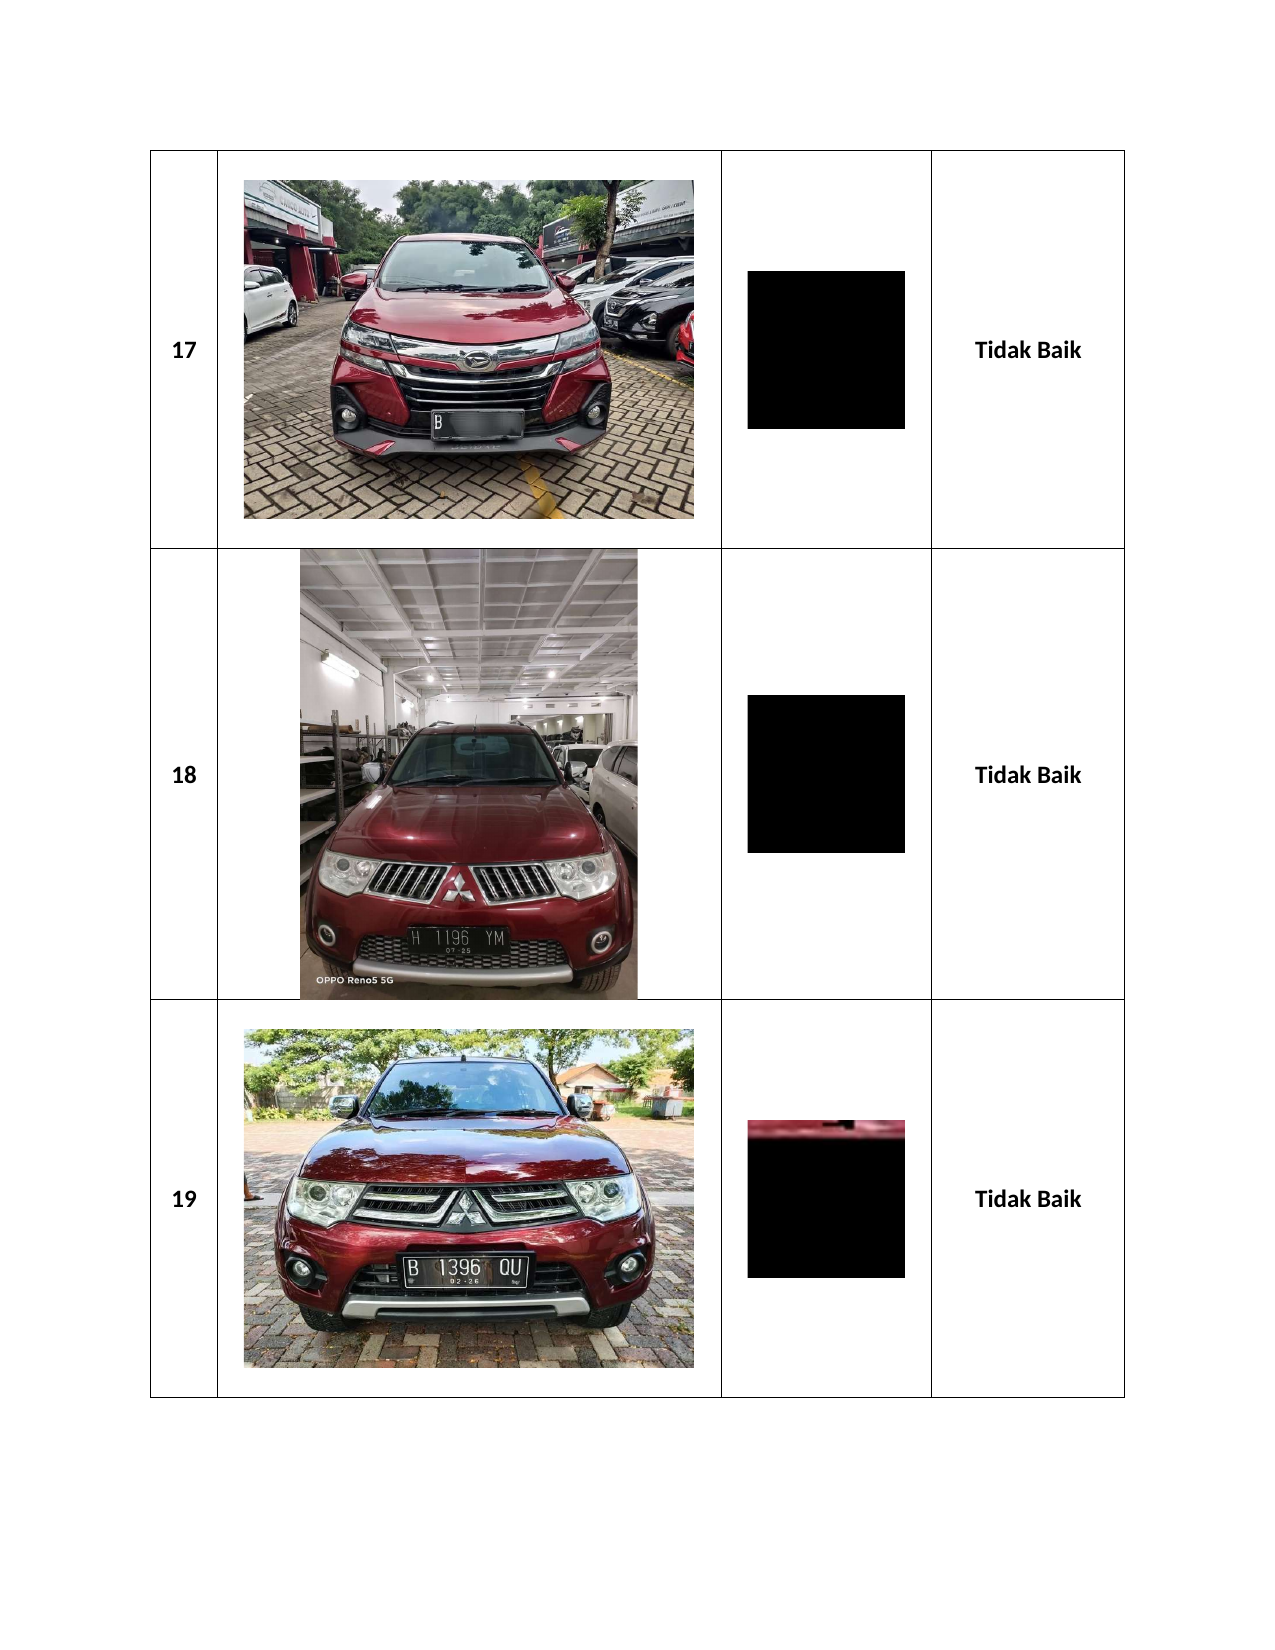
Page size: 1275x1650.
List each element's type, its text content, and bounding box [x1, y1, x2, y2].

picture [747, 695, 905, 853]
table_cell Tidak Baik [932, 1000, 1124, 1397]
picture [243, 1029, 694, 1368]
table_cell 19 [151, 1000, 217, 1397]
table_cell [638, 549, 721, 999]
table_cell [722, 151, 931, 548]
picture [747, 271, 905, 429]
table_cell Tidak Baik [932, 549, 1124, 999]
table_cell 18 [151, 549, 217, 999]
table_cell [218, 549, 300, 999]
table_cell 17 [151, 151, 217, 548]
table_cell [722, 1000, 931, 1397]
table_cell [218, 151, 721, 548]
table_cell [218, 1000, 721, 1397]
table_cell Tidak Baik [932, 151, 1124, 548]
picture [747, 1120, 905, 1278]
picture [300, 549, 638, 1000]
picture [243, 180, 694, 519]
table_cell [722, 549, 931, 999]
